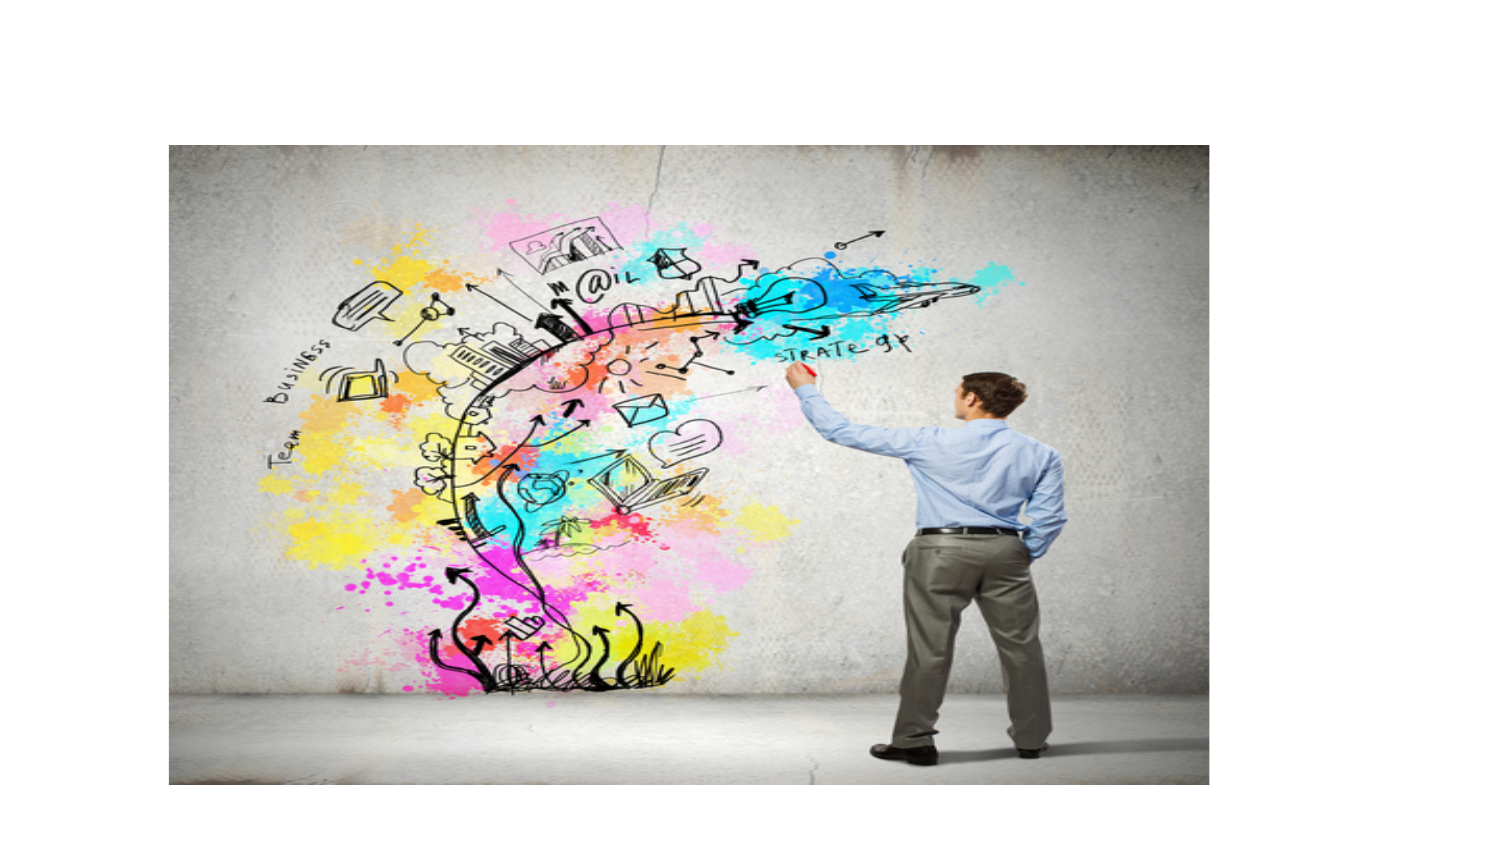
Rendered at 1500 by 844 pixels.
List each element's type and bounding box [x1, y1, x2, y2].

picture [168, 145, 1210, 785]
